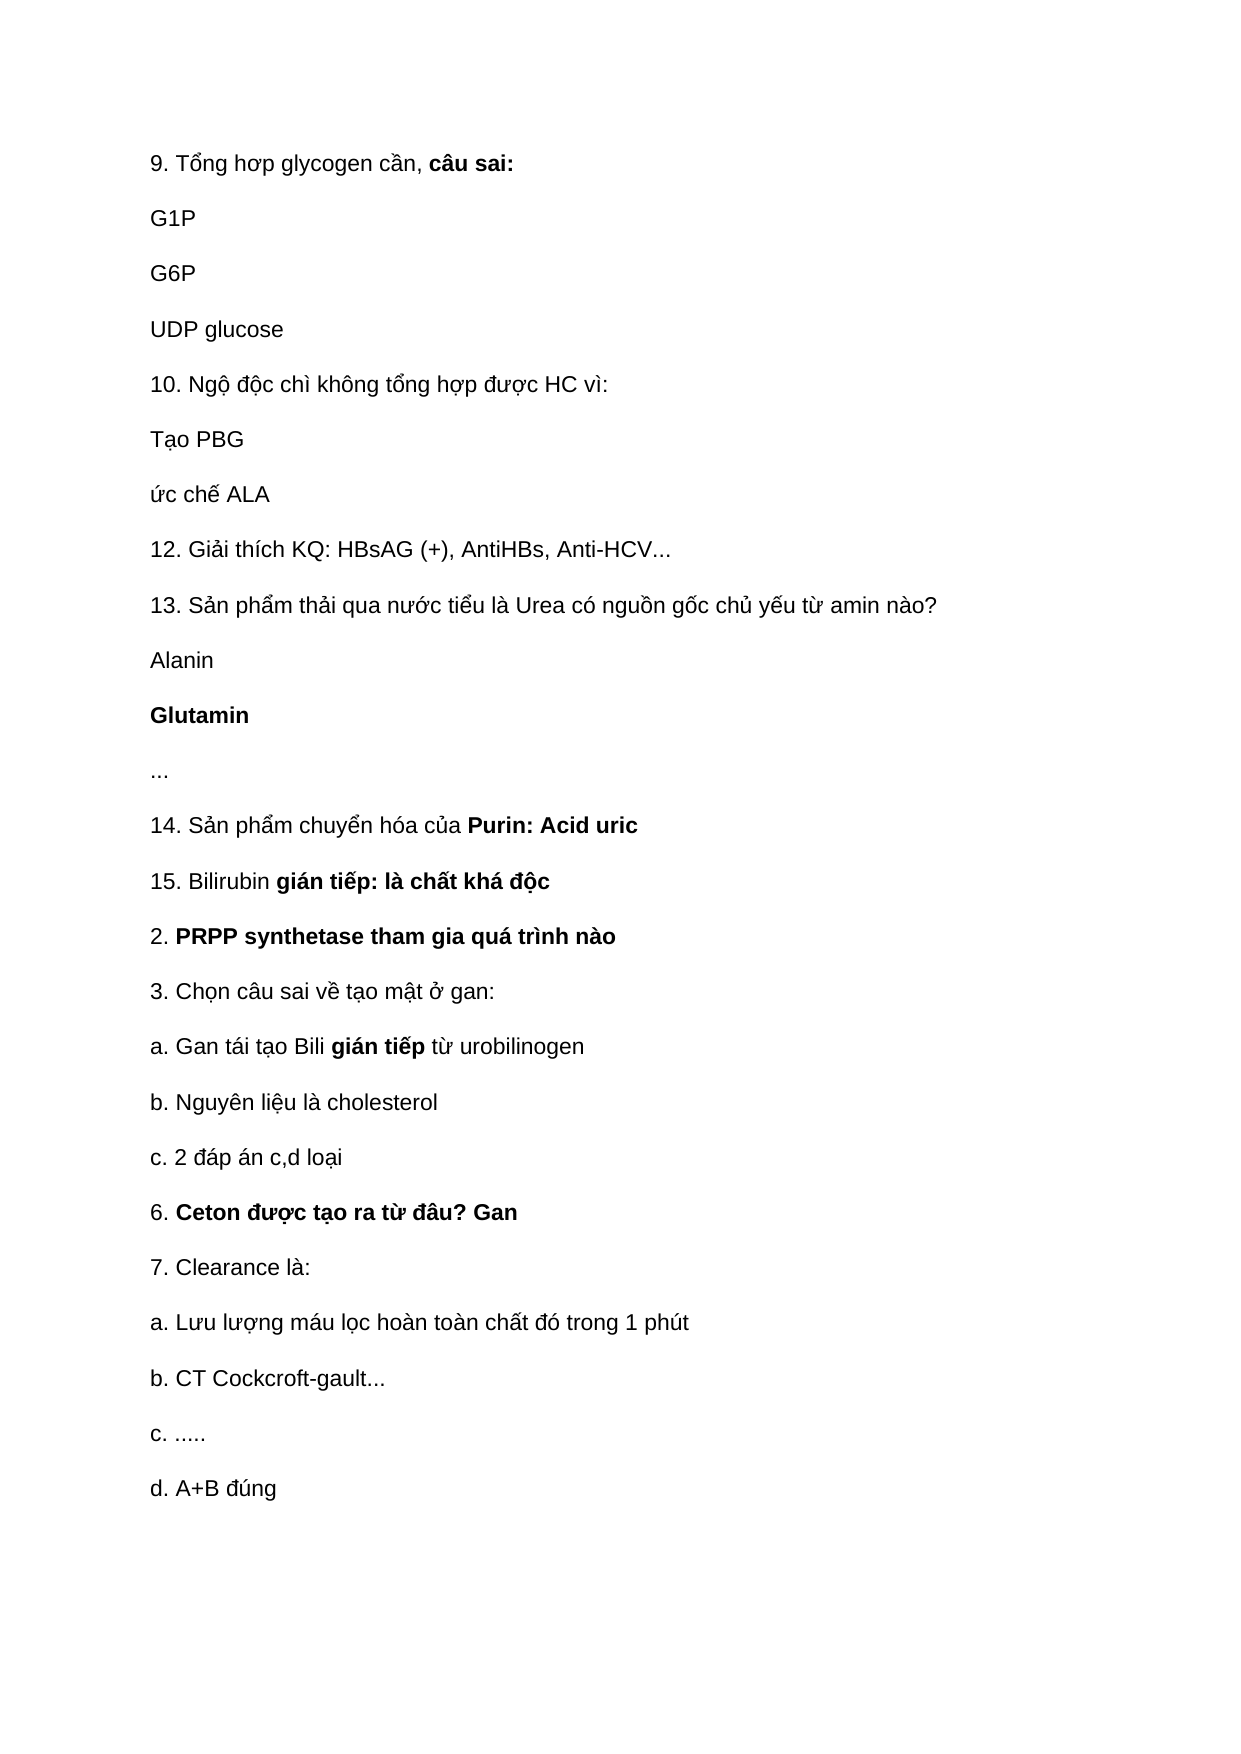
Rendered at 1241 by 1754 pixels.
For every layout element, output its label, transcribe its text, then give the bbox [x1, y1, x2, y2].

text ức chế ALA [150, 481, 1090, 508]
text b. Nguyên liệu là cholesterol [150, 1088, 1090, 1115]
text G1P [150, 205, 1090, 232]
text 3. Chọn câu sai về tạo mật ở gan: [150, 978, 1090, 1004]
text 7. Clearance là: [150, 1254, 1090, 1281]
text UDP glucose [150, 316, 1090, 342]
text ... [150, 757, 1090, 784]
text 14. Sản phẩm chuyển hóa của Purin: Acid uric [150, 812, 1090, 839]
text 13. Sản phẩm thải qua nước tiểu là Urea có nguồn gốc chủ yếu từ amin nào? [150, 592, 1090, 618]
text 9. Tổng hơp glycogen cần, câu sai: [150, 150, 1090, 176]
text 10. Ngộ độc chì không tổng hợp được HC vì: [150, 371, 1090, 397]
text 12. Giải thích KQ: HBsAG (+), AntiHBs, Anti-HCV... [150, 536, 1090, 563]
text c. ..... [150, 1420, 1090, 1446]
text Tạo PBG [150, 426, 1090, 452]
text a. Lưu lượng máu lọc hoàn toàn chất đó trong 1 phút [150, 1309, 1090, 1336]
text G6P [150, 260, 1090, 287]
text a. Gan tái tạo Bili gián tiếp từ urobilinogen [150, 1033, 1090, 1060]
text b. CT Cockcroft-gault... [150, 1364, 1090, 1391]
text Glutamin [150, 702, 1090, 728]
text c. 2 đáp án c,d loại [150, 1144, 1090, 1170]
text 2. PRPP synthetase tham gia quá trình nào [150, 923, 1090, 949]
text 15. Bilirubin gián tiếp: là chất khá độc [150, 868, 1090, 894]
text 6. Ceton được tạo ra từ đâu? Gan [150, 1199, 1090, 1225]
text d. A+B đúng [150, 1475, 1090, 1501]
text Alanin [150, 647, 1090, 673]
